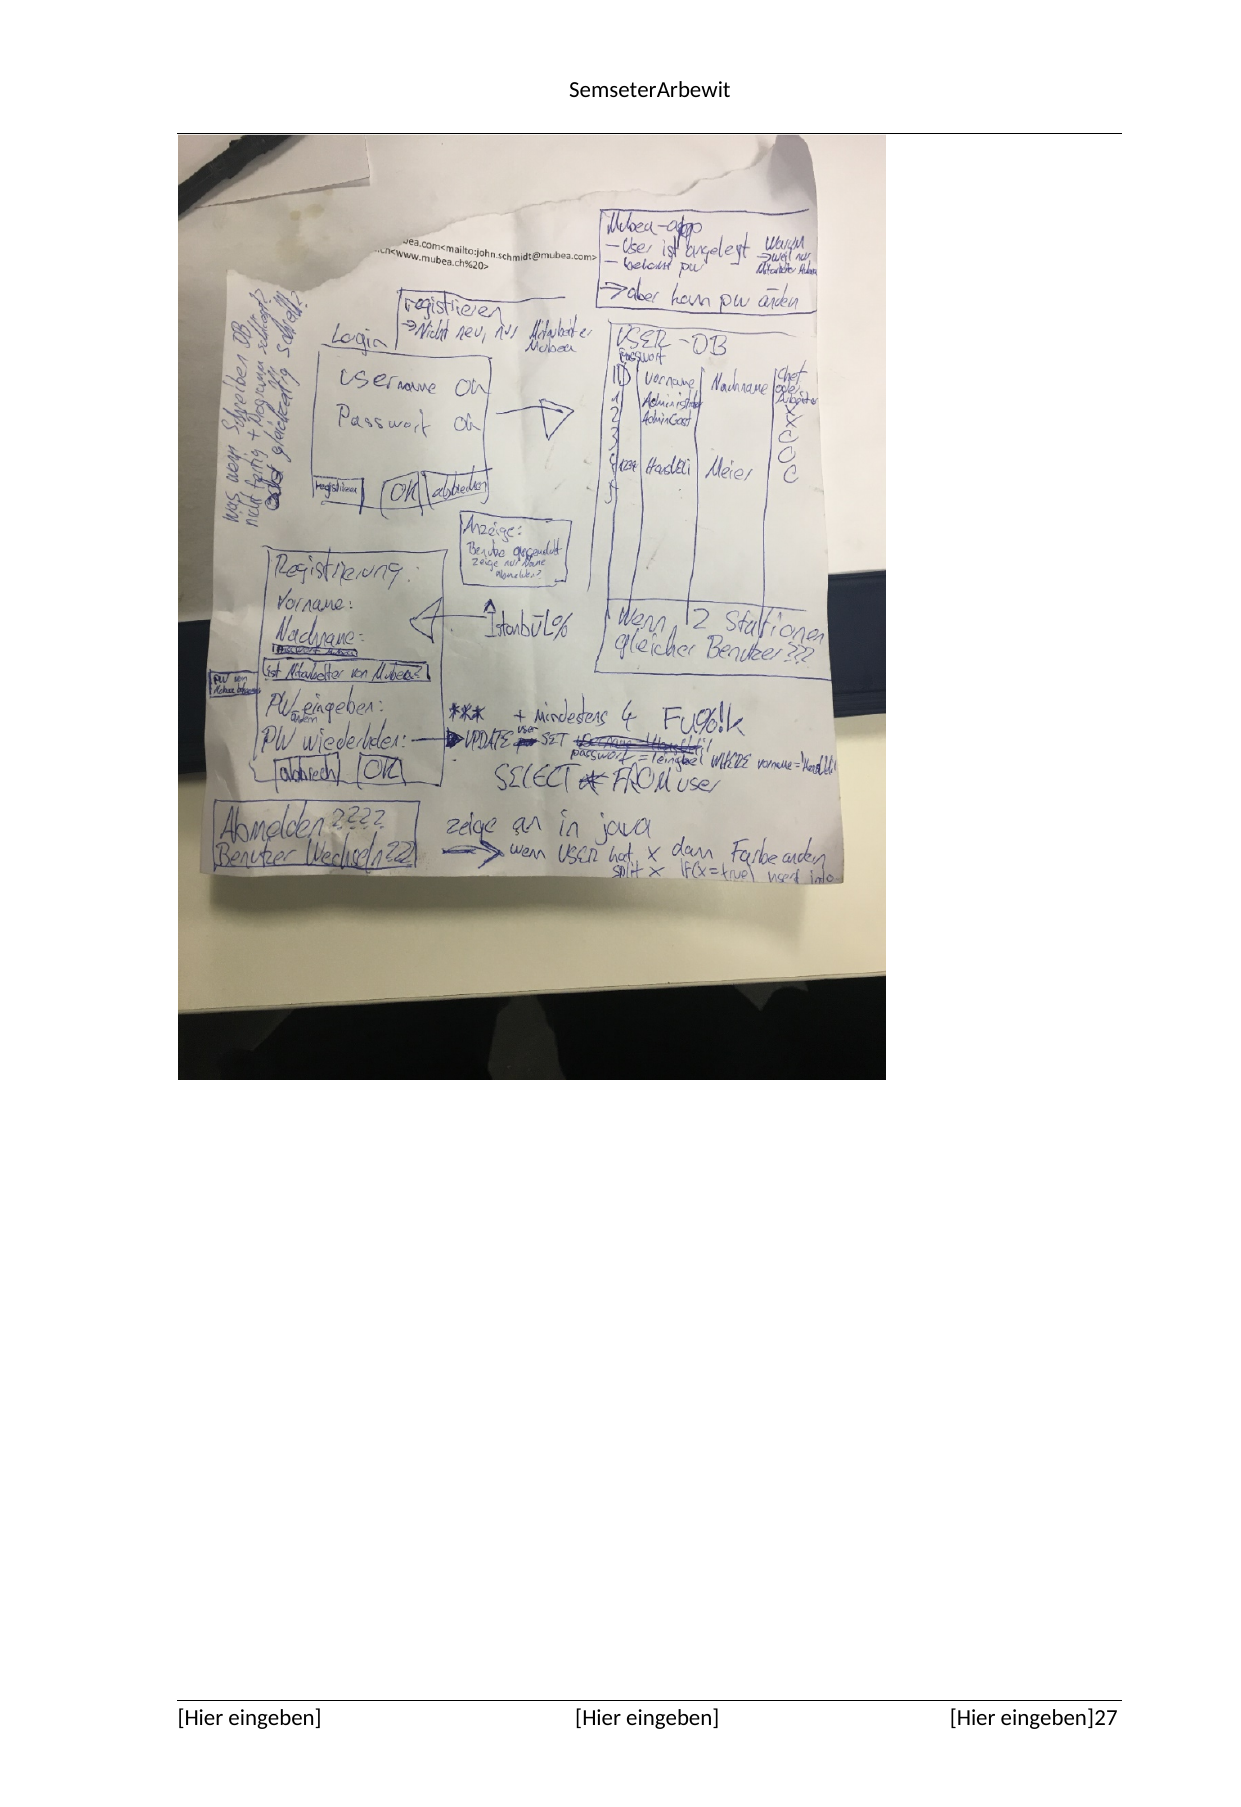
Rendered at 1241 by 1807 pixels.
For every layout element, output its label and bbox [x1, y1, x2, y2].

picture [178, 136, 886, 1079]
